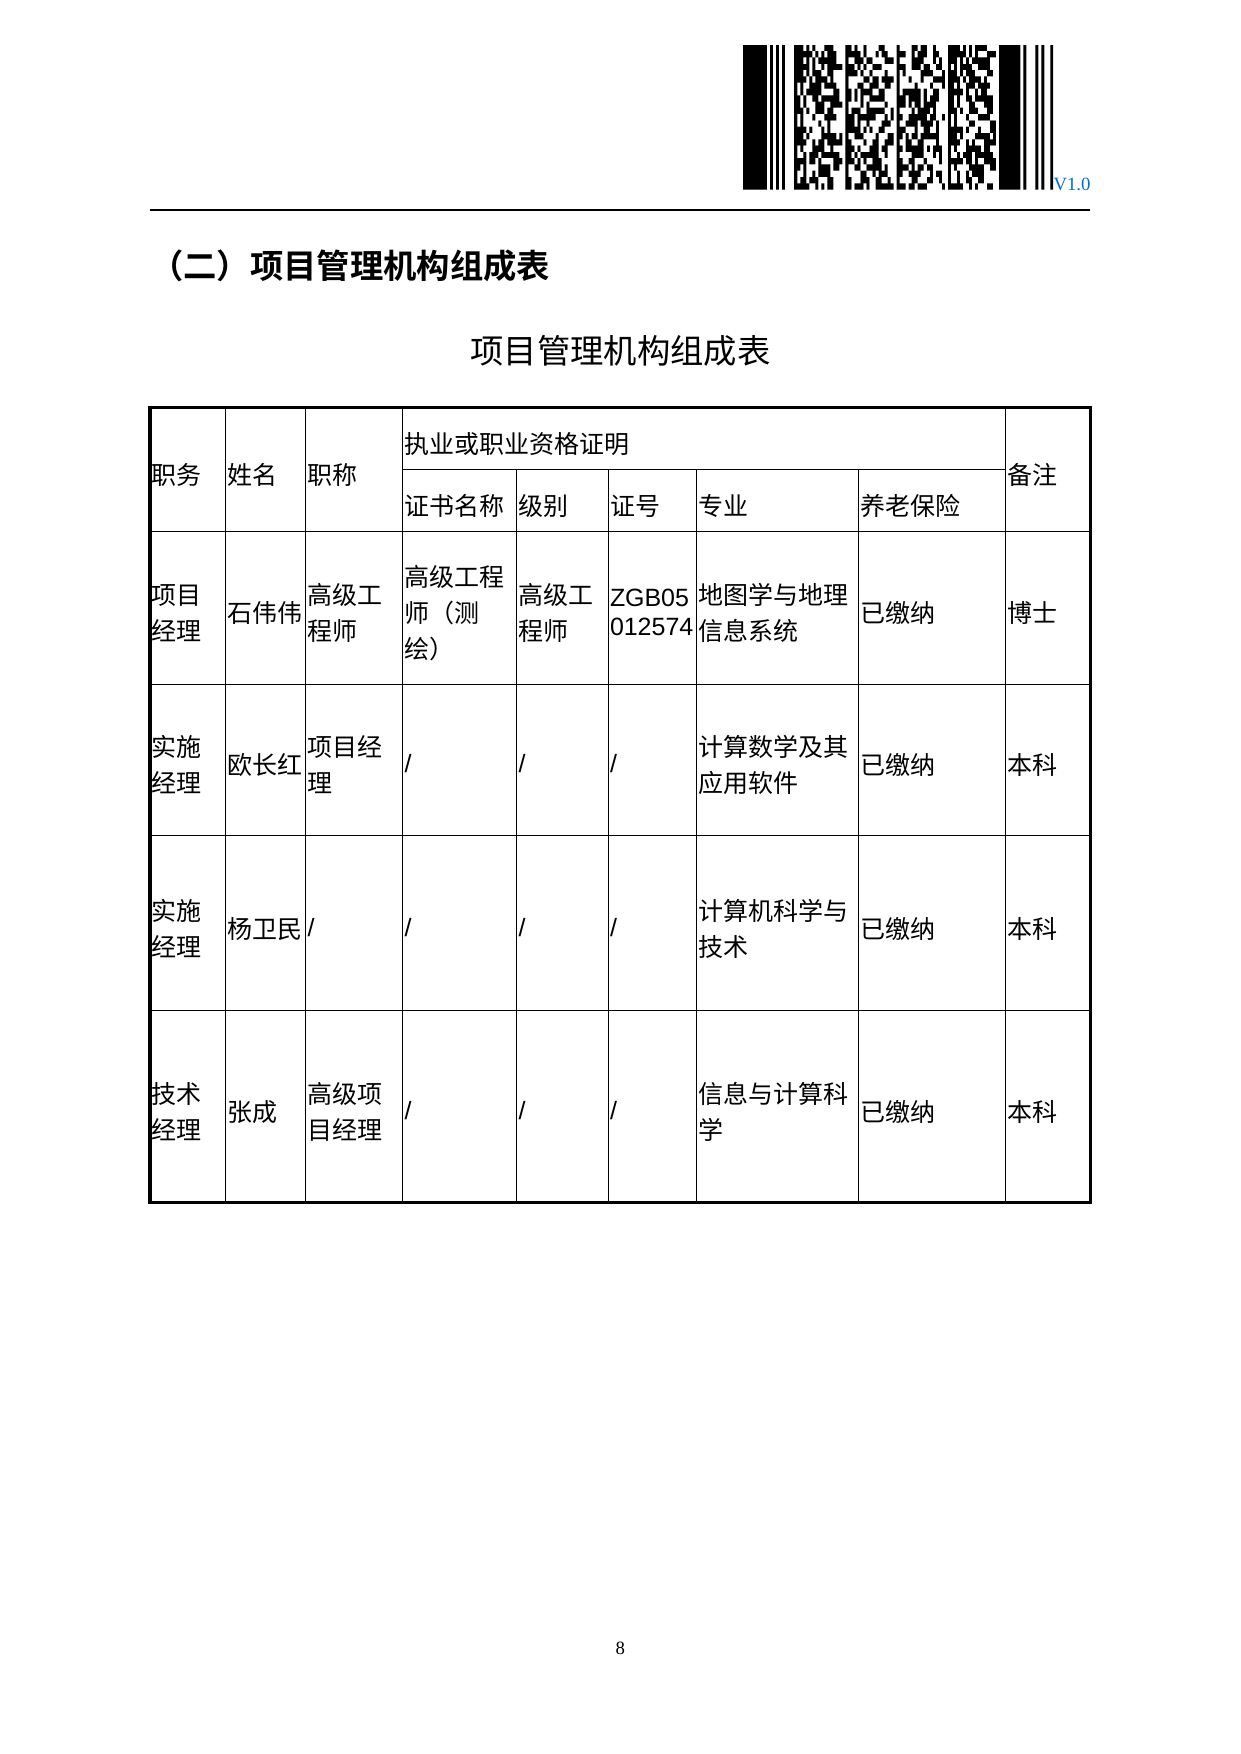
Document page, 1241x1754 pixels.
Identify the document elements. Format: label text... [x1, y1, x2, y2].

table_cell / [306, 836, 402, 1010]
table_cell 杨卫民 [226, 836, 305, 1010]
table_cell 已缴纳 [859, 1011, 1005, 1201]
table_cell / [403, 836, 516, 1010]
table_cell 高级项目经理 [306, 1011, 402, 1201]
table_cell 实施经理 [152, 836, 225, 1010]
table_cell 石伟伟 [226, 532, 305, 684]
subtitle （二）项目管理机构组成表 [150, 240, 1090, 288]
table_cell 计算数学及其应用软件 [697, 685, 858, 835]
table_cell / [517, 836, 608, 1010]
table_cell 专业 [697, 470, 858, 531]
table_cell 欧长红 [226, 685, 305, 835]
table_header 姓名 [226, 409, 305, 531]
table_cell 证书名称 [403, 470, 516, 531]
table_cell 养老保险 [859, 470, 1005, 531]
table_cell 本科 [1006, 685, 1089, 835]
picture [742, 44, 1054, 191]
table_cell / [403, 685, 516, 835]
table_cell 本科 [1006, 1011, 1089, 1201]
table_cell 级别 [517, 470, 608, 531]
table_cell 证号 [609, 470, 696, 531]
table_cell 实施经理 [152, 685, 225, 835]
table_header 职务 [152, 409, 225, 531]
text 项目管理机构组成表 [150, 325, 1090, 373]
table_cell 信息与计算科学 [697, 1011, 858, 1201]
table_cell 计算机科学与技术 [697, 836, 858, 1010]
table_header 备注 [1006, 409, 1089, 531]
table_cell 已缴纳 [859, 685, 1005, 835]
table_cell / [517, 685, 608, 835]
table_cell 博士 [1006, 532, 1089, 684]
table_cell ZGB05012574 [609, 532, 696, 684]
table_cell 已缴纳 [859, 532, 1005, 684]
table_cell 高级工程师 [517, 532, 608, 684]
table_cell 技术经理 [152, 1011, 225, 1201]
table_cell / [609, 685, 696, 835]
table_cell / [609, 1011, 696, 1201]
table_cell 本科 [1006, 836, 1089, 1010]
table_cell 高级工程师（测绘） [403, 532, 516, 684]
table_header 执业或职业资格证明 [403, 409, 1005, 469]
table_cell 地图学与地理信息系统 [697, 532, 858, 684]
table_cell 项目经理 [152, 532, 225, 684]
table_cell 高级工程师 [306, 532, 402, 684]
table_cell / [609, 836, 696, 1010]
table_cell 张成 [226, 1011, 305, 1201]
table_cell / [517, 1011, 608, 1201]
table_cell 项目经理 [306, 685, 402, 835]
table_cell / [403, 1011, 516, 1201]
table_cell 已缴纳 [859, 836, 1005, 1010]
table_header 职称 [306, 409, 402, 531]
